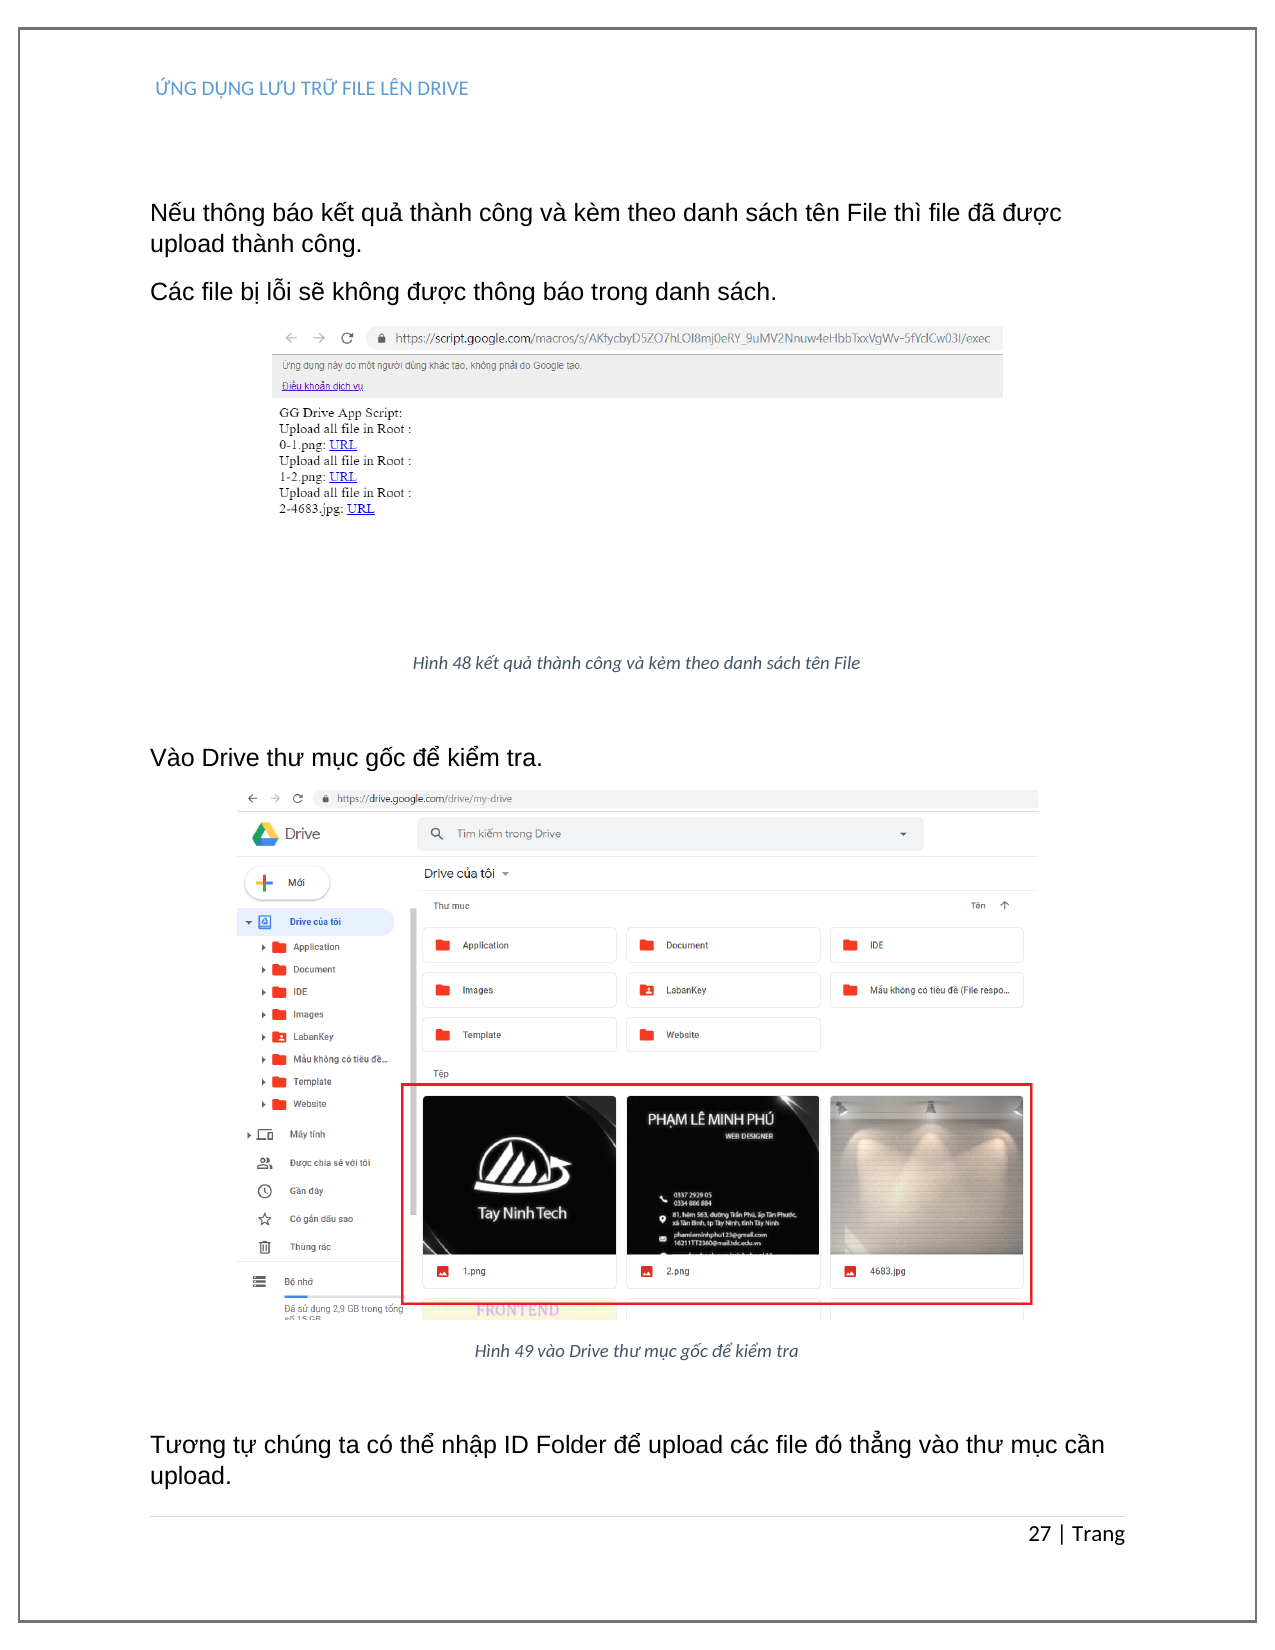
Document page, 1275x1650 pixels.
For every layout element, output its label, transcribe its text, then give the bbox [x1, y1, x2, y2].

text Hình 48 kết quả thành công và kèm theo danh sách tên File [150, 651, 1125, 674]
text Các file bị lỗi sẽ không được thông báo trong danh sách. [150, 276, 1125, 305]
text Vào Drive thư mục gốc để kiểm tra. [150, 742, 1125, 771]
picture [272, 324, 1003, 632]
text Nếu thông báo kết quả thành công và kèm theo danh sách tên File thì file đã được upload thành công. [150, 198, 1125, 257]
text Hình 49 vào Drive thư mục gốc để kiểm tra [150, 1339, 1125, 1362]
picture [237, 790, 1038, 1320]
text Tương tự chúng ta có thể nhập ID Folder để upload các file đó thẳng vào thư mục cần upload. [150, 1430, 1125, 1490]
